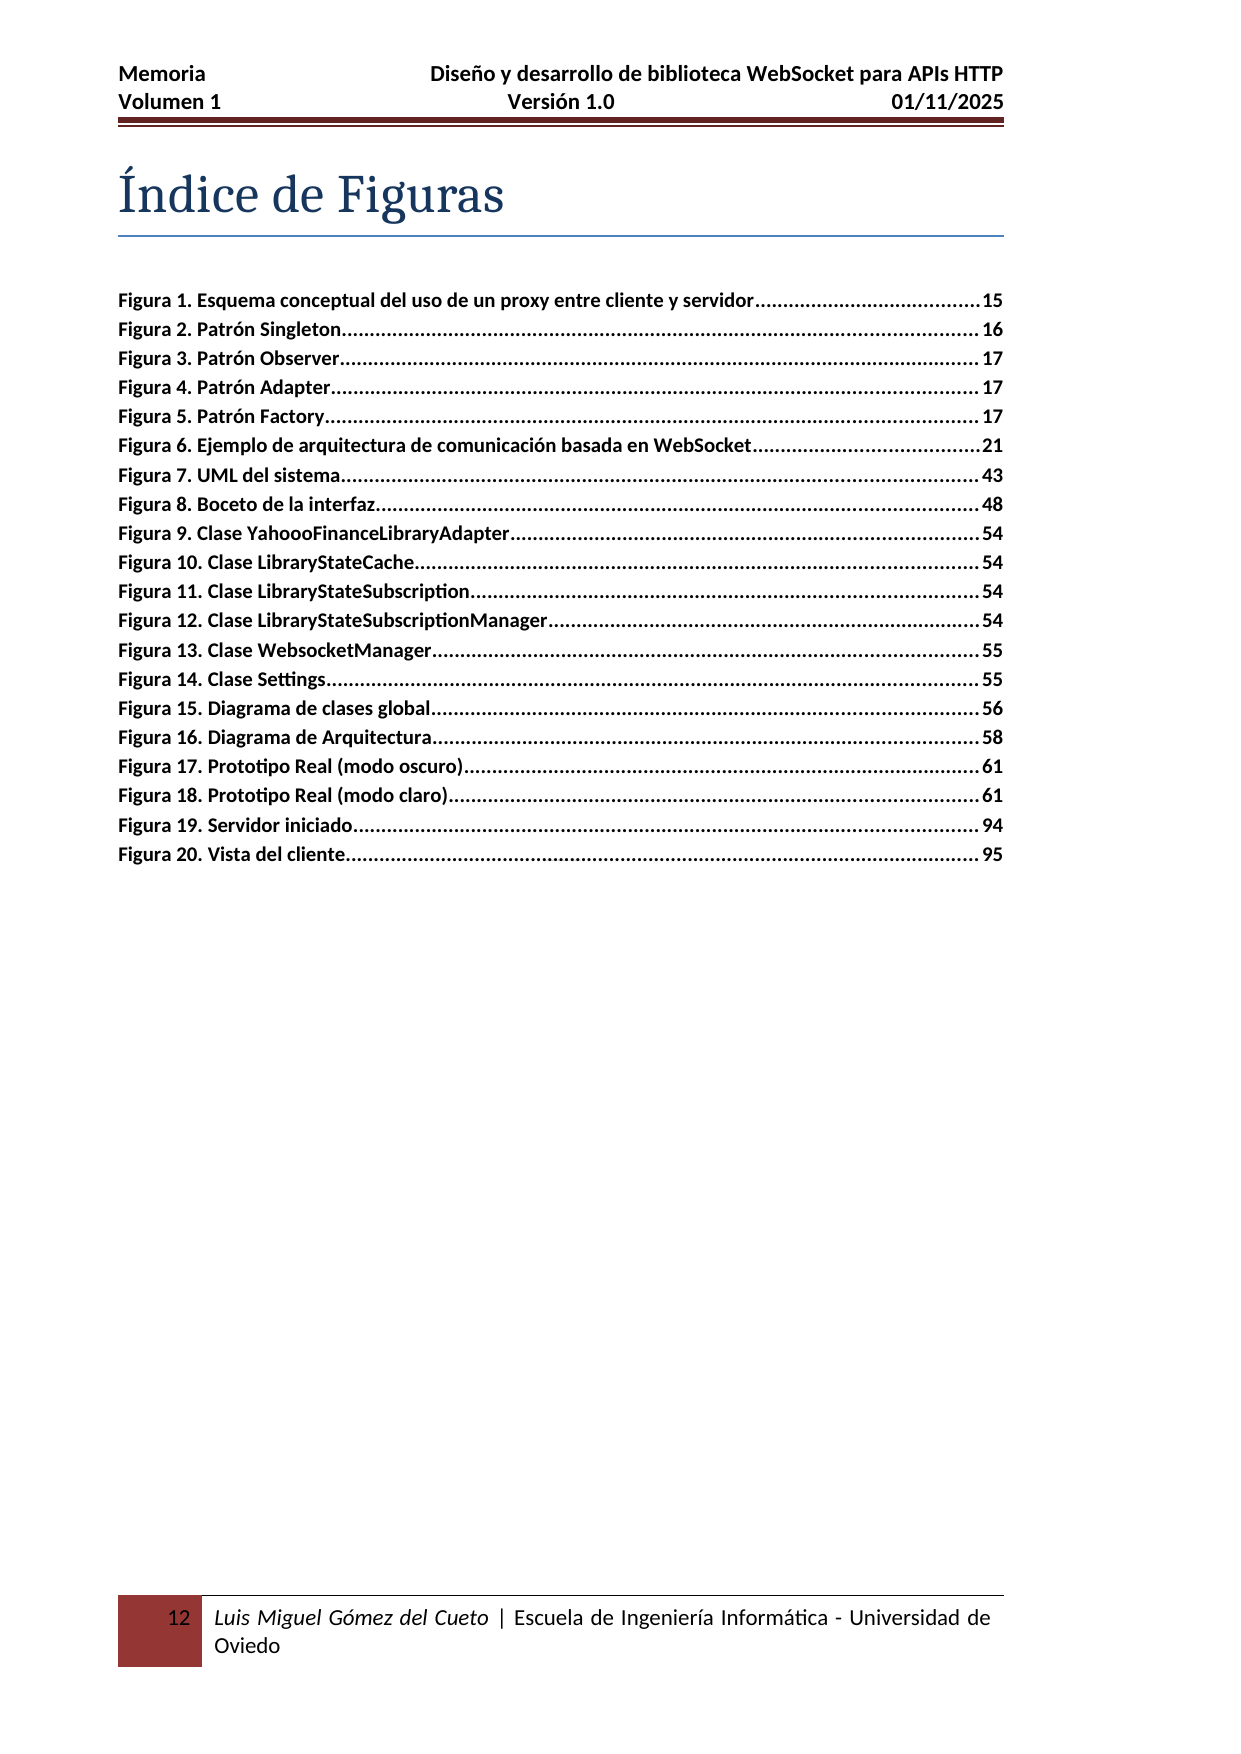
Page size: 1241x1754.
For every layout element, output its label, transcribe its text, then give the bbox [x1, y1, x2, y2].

text Figura 20. Vista del cliente 95 [118, 841, 1004, 866]
text Figura 12. Clase LibraryStateSubscriptionManager 54 [118, 608, 1004, 633]
text Figura 11. Clase LibraryStateSubscription 54 [118, 578, 1004, 604]
text Figura 18. Prototipo Real (modo claro) 61 [118, 783, 1004, 808]
text Figura 6. Ejemplo de arquitectura de comunicación basada en WebSocket 21 [118, 433, 1004, 458]
text Figura 2. Patrón Singleton 16 [118, 316, 1004, 341]
text Figura 13. Clase WebsocketManager 55 [118, 637, 1004, 662]
text Figura 8. Boceto de la interfaz 48 [118, 491, 1004, 516]
text Figura 14. Clase Settings 55 [118, 666, 1004, 691]
text Figura 7. UML del sistema 43 [118, 462, 1004, 487]
text Figura 4. Patrón Adapter 17 [118, 374, 1004, 400]
text Figura 10. Clase LibraryStateCache 54 [118, 549, 1004, 575]
text Figura 19. Servidor iniciado 94 [118, 812, 1004, 837]
text Figura 15. Diagrama de clases global 56 [118, 695, 1004, 721]
text Figura 17. Prototipo Real (modo oscuro) 61 [118, 753, 1004, 779]
title Índice de Figuras [118, 164, 1004, 235]
text Figura 1. Esquema conceptual del uso de un proxy entre cliente y servidor 15 [118, 287, 1004, 312]
text Figura 5. Patrón Factory 17 [118, 403, 1004, 429]
text Figura 3. Patrón Observer 17 [118, 345, 1004, 371]
text Figura 9. Clase YahoooFinanceLibraryAdapter 54 [118, 520, 1004, 546]
text Figura 16. Diagrama de Arquitectura 58 [118, 724, 1004, 750]
